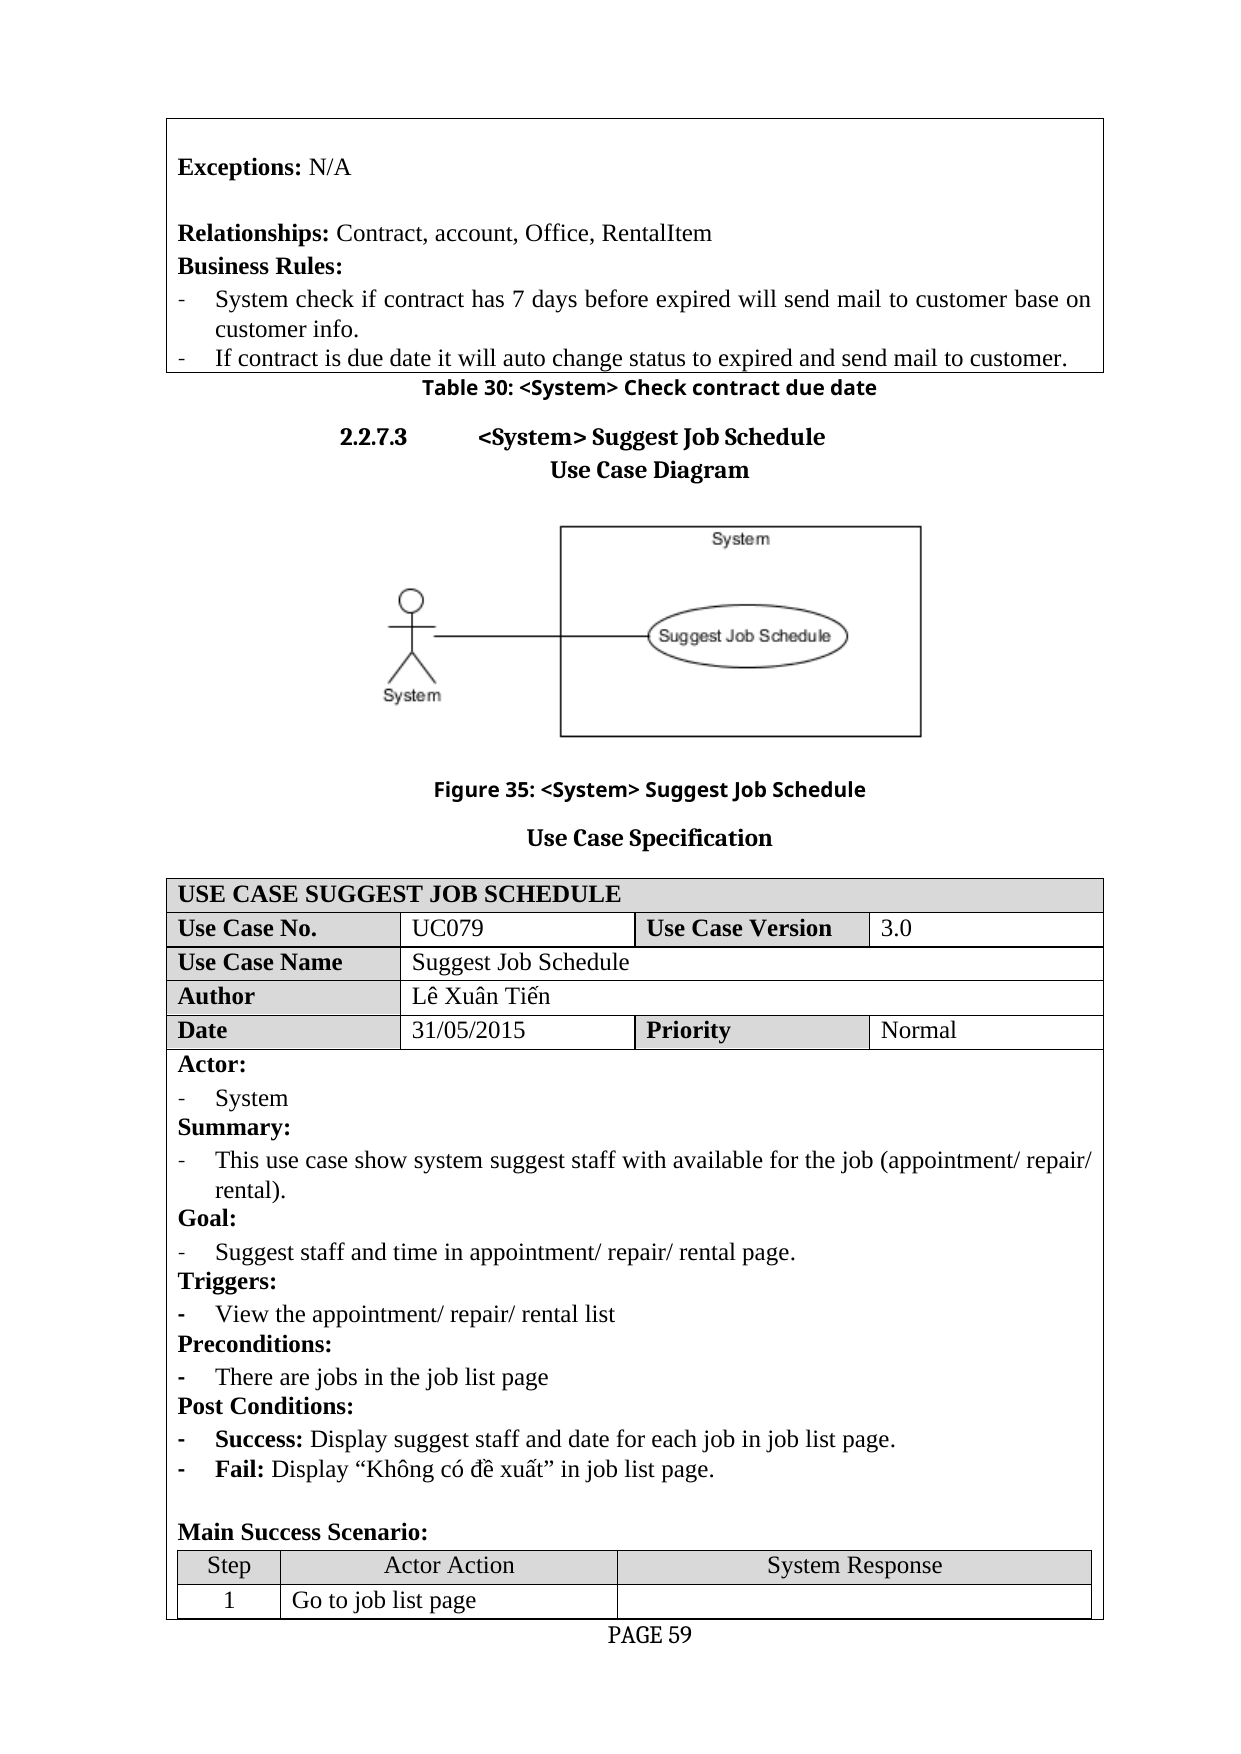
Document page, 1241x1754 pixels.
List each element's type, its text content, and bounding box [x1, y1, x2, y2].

table_cell Use Case Version [636, 913, 869, 946]
text Table 29: <System> Check contract due date [177, 373, 1122, 402]
text Use Case Diagram [177, 456, 1122, 484]
table_cell Suggest Job Schedule [401, 948, 1103, 980]
table_cell Use Case No. [167, 913, 400, 946]
subtitle <System> Suggest Job Schedule [340, 422, 1122, 451]
table_cell 31/05/2015 [401, 1016, 634, 1048]
table_cell Date [167, 1016, 400, 1048]
table_header USE CASE SUGGEST JOB SCHEDULE [167, 879, 1103, 912]
table_cell UC079 [401, 913, 634, 946]
table_cell Use Case Name [167, 948, 400, 980]
table_cell 3.0 [870, 913, 1103, 946]
table_cell Normal [870, 1016, 1103, 1048]
text Figure 34: <System> Suggest Job Schedule [177, 775, 1122, 803]
table_cell Author [167, 981, 400, 1014]
table_cell Priority [636, 1016, 869, 1048]
text Use Case Specification [177, 824, 1122, 853]
picture [363, 509, 936, 750]
table_cell Lê Xuân Tiến [401, 981, 1103, 1014]
